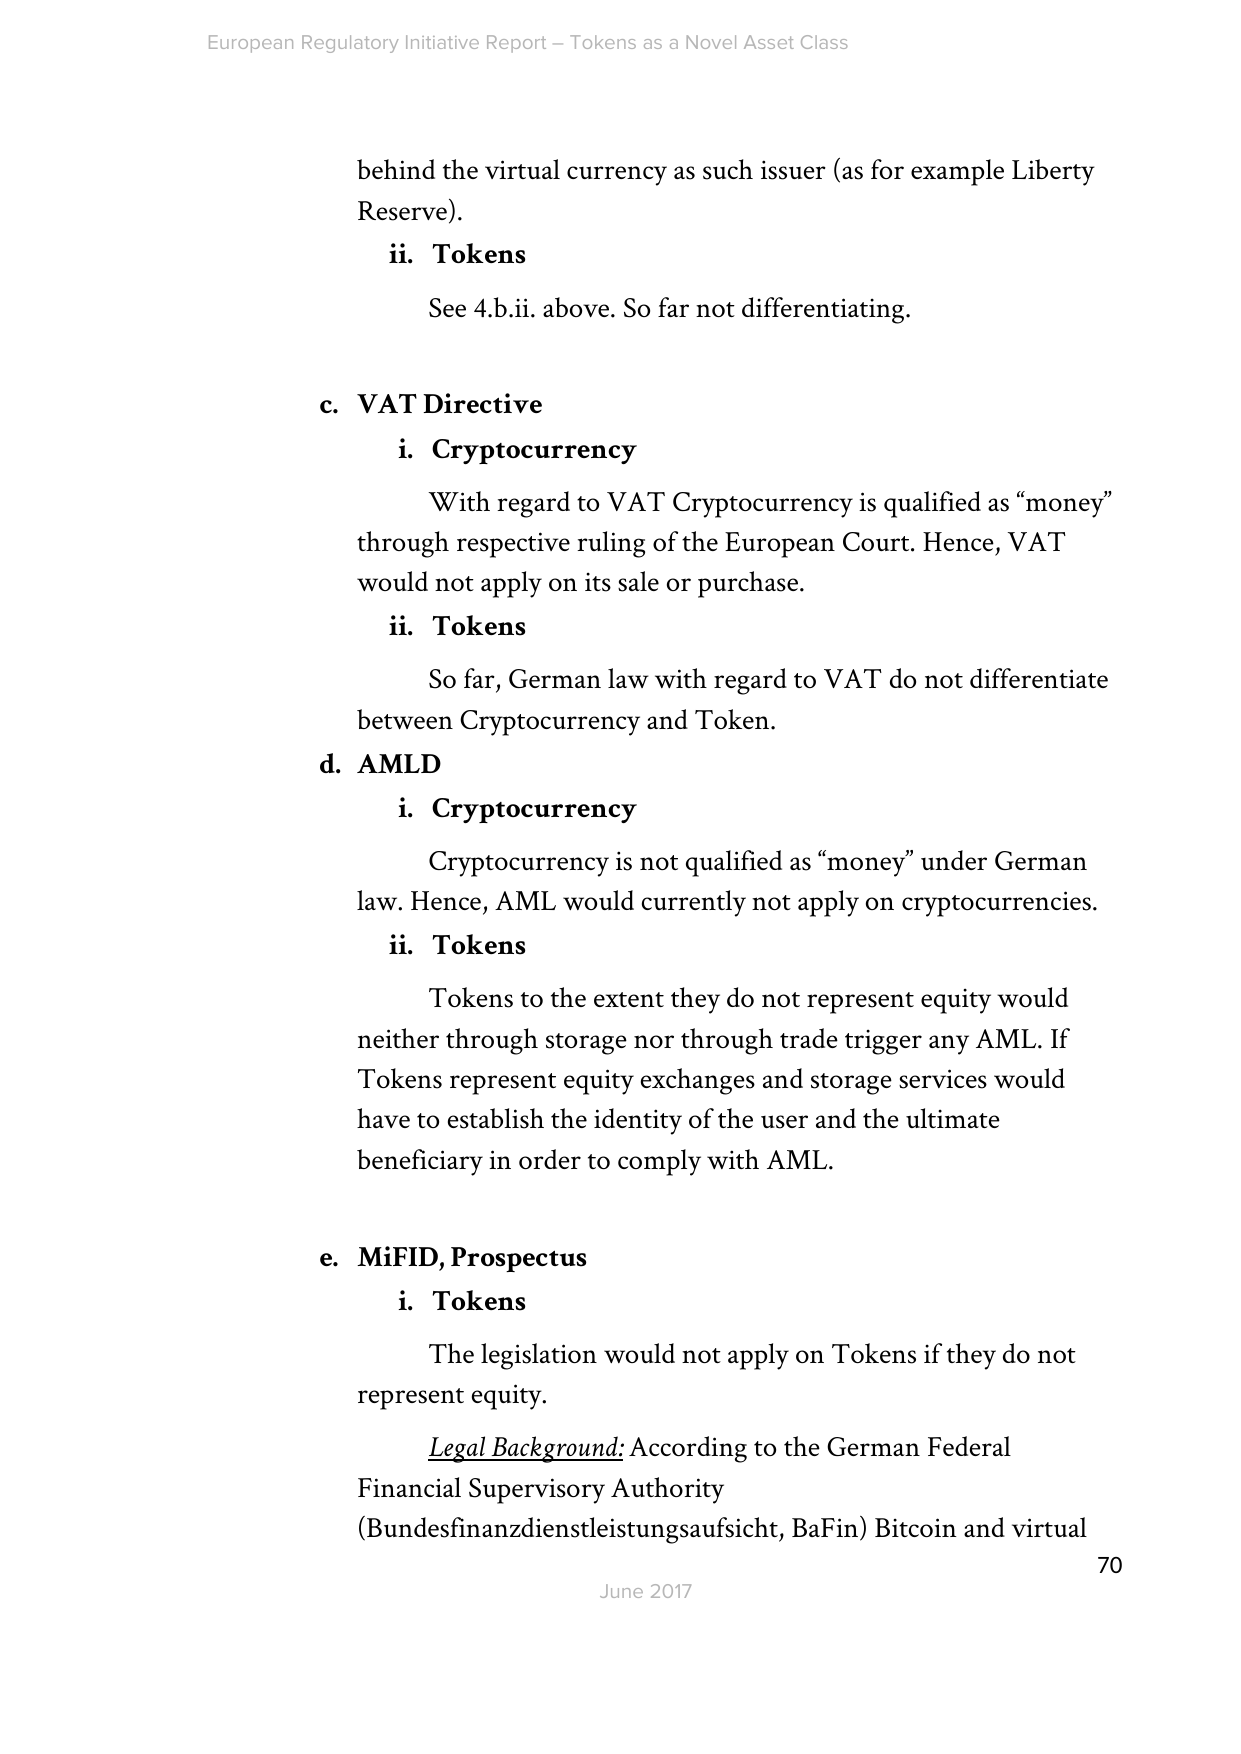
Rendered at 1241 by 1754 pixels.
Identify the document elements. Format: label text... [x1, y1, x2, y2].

text With regard to VAT Cryptocurrency is qualified as “money” through respective ruling of the European Court. Hence, VAT would not apply on its sale or purchase. [357, 479, 1122, 600]
list MiFID, Prospectus [319, 1243, 1122, 1275]
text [357, 148, 1122, 228]
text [357, 1424, 1122, 1546]
list Tokens [413, 613, 1122, 644]
text The legislation would not apply on Tokens if they do not represent equity. [357, 1331, 1122, 1412]
list Tokens [413, 1287, 1122, 1319]
list VAT Directive [319, 391, 1122, 422]
list Tokens [413, 241, 1122, 273]
text So far, German law with regard to VAT do not differentiate between Cryptocurrency and Token. [357, 657, 1122, 738]
text Tokens to the extent they do not represent equity would neither through storage nor through trade trigger any AML. If Tokens represent equity exchanges and storage services would have to establish the identity of the user and the ultimate beneficiary in order to comply with AML. [357, 976, 1122, 1178]
list AMLD [319, 750, 1122, 782]
text Cryptocurrency is not qualified as “money” under German law. Hence, AML would currently not apply on cryptocurrencies. [357, 839, 1122, 919]
list Cryptocurrency [413, 794, 1122, 826]
text See 4.b.ii. above. So far not differentiating. [357, 285, 1122, 325]
list Tokens [413, 932, 1122, 963]
list Cryptocurrency [413, 435, 1122, 467]
